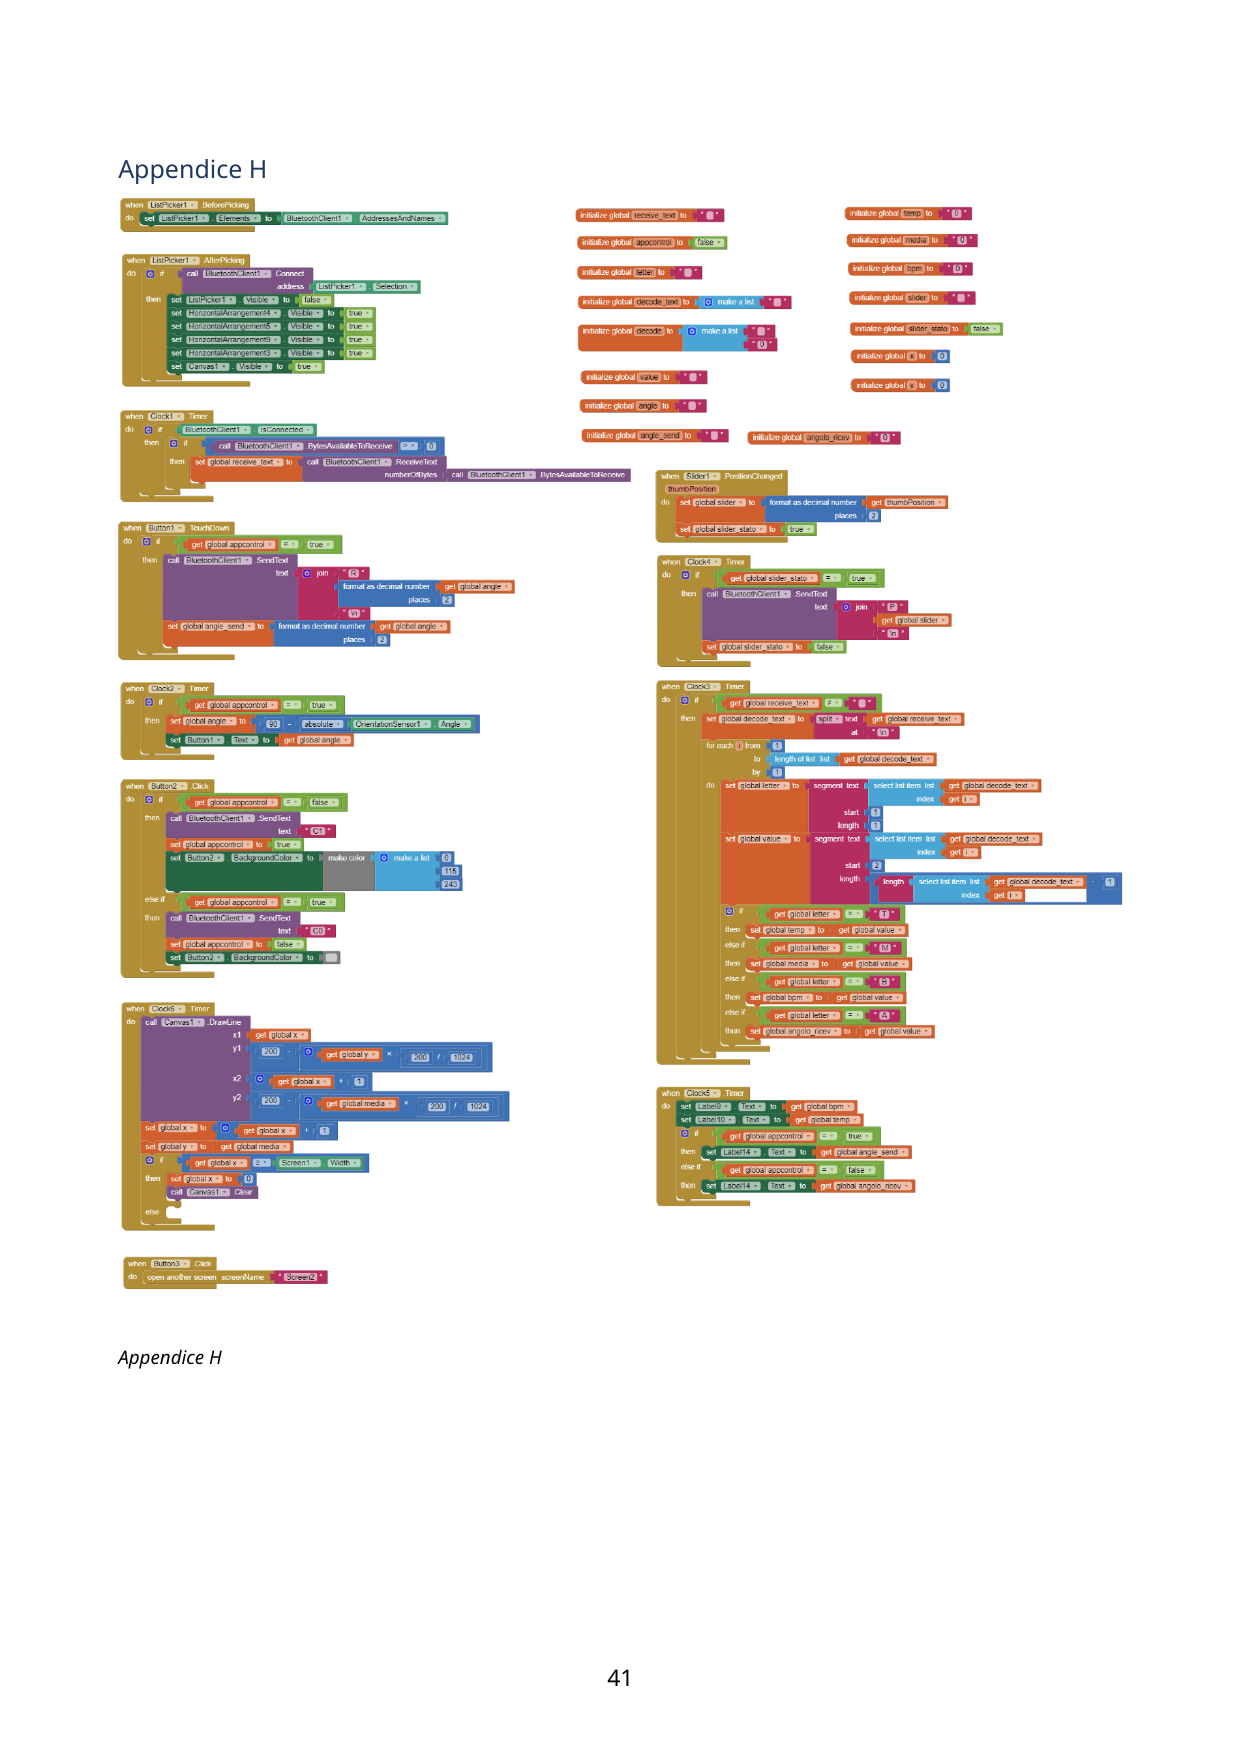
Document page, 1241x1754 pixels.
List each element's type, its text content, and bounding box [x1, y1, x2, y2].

text Appendice H [118, 1344, 1122, 1369]
picture [118, 198, 1123, 1289]
subtitle Appendice H [118, 152, 1122, 186]
